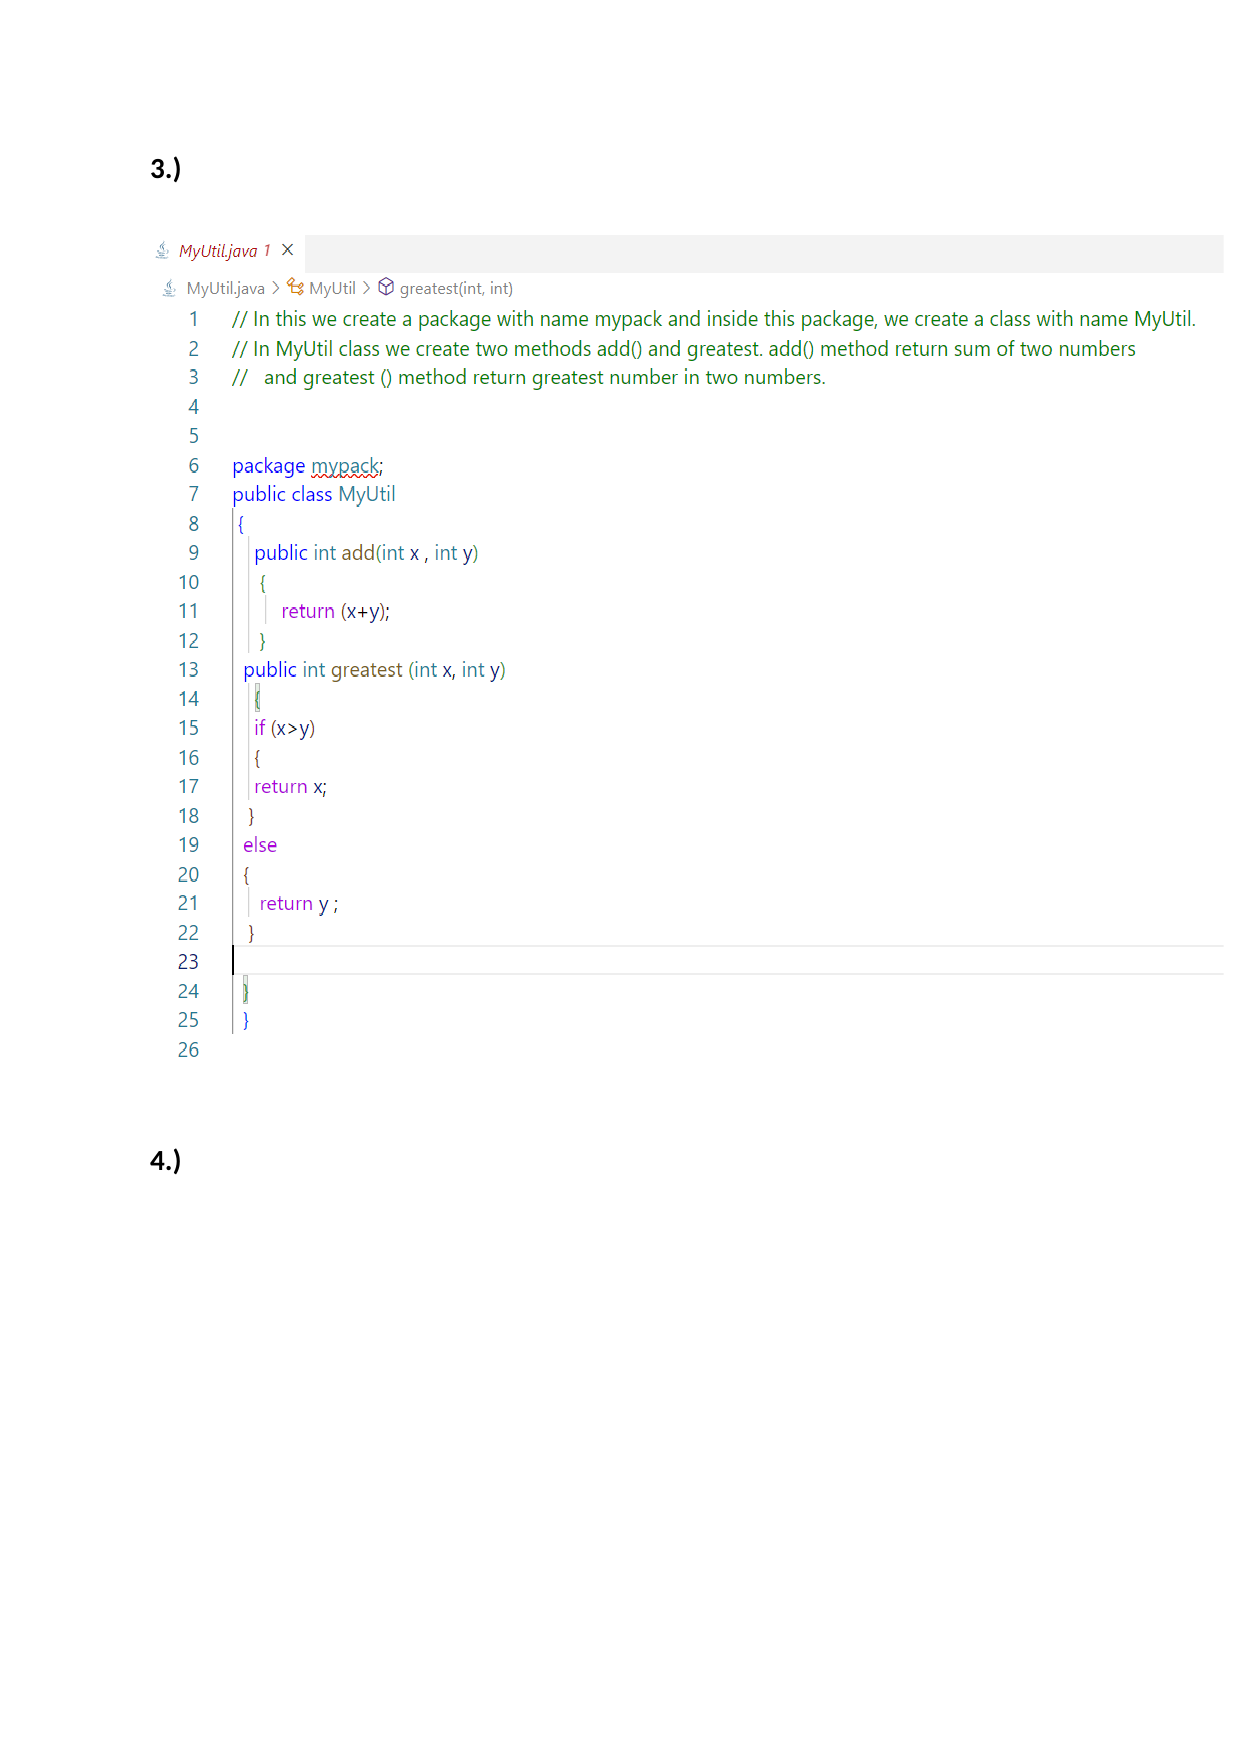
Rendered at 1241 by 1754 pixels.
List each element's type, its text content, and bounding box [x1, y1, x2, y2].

picture [150, 235, 1224, 1068]
text 4.) [150, 1142, 1090, 1177]
text 3.) [150, 150, 1090, 186]
